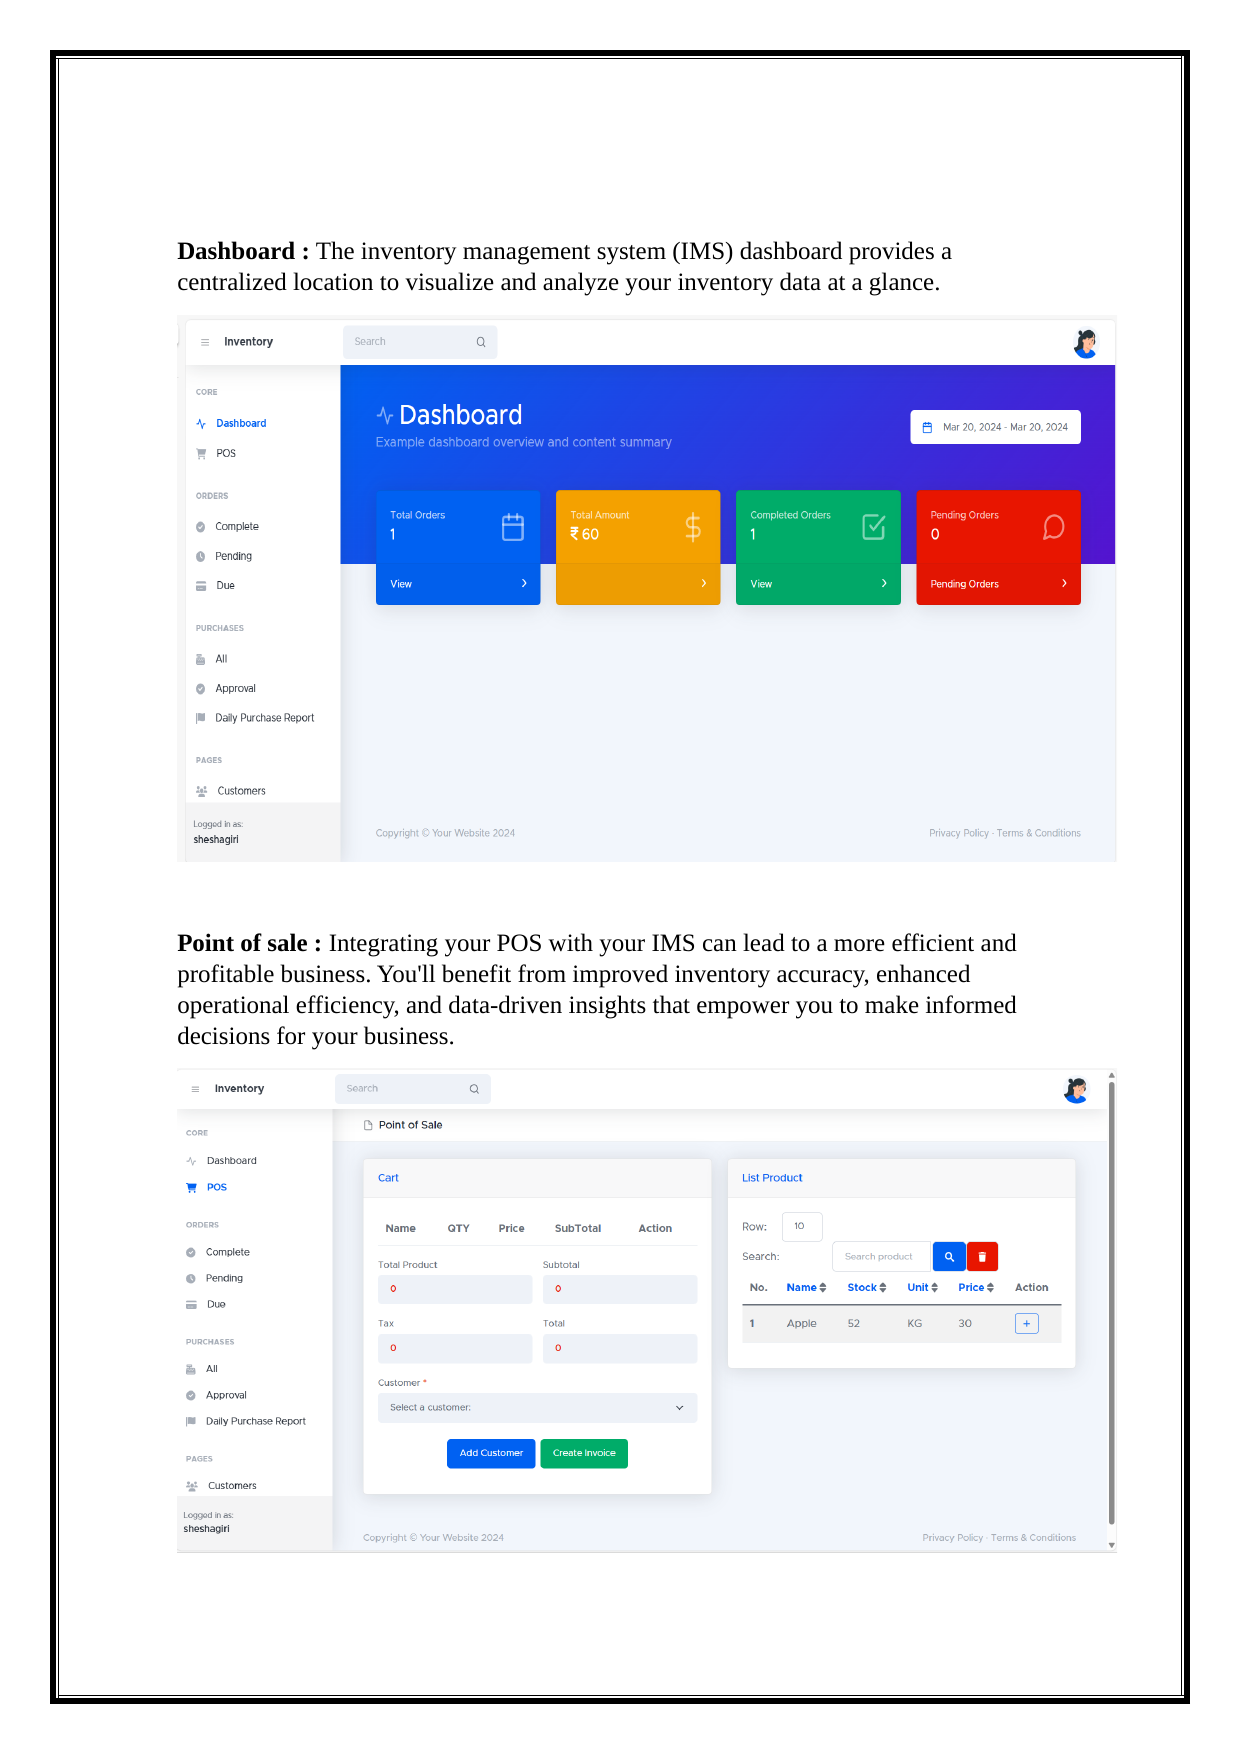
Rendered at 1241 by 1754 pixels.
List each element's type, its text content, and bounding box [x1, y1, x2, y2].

text Point of sale : Integrating your POS with your IMS can lead to a more efficient and profitable business. You'll benefit from improved inventory accuracy, enhanced operational efficiency, and data-driven insights that empower you to make informed decisions for your business. [177, 928, 1063, 1050]
picture [177, 315, 1118, 862]
text Dashboard : The inventory management system (IMS) dashboard provides a centralized location to visualize and analyze your inventory data at a glance. [177, 236, 1063, 296]
picture [177, 1068, 1118, 1553]
